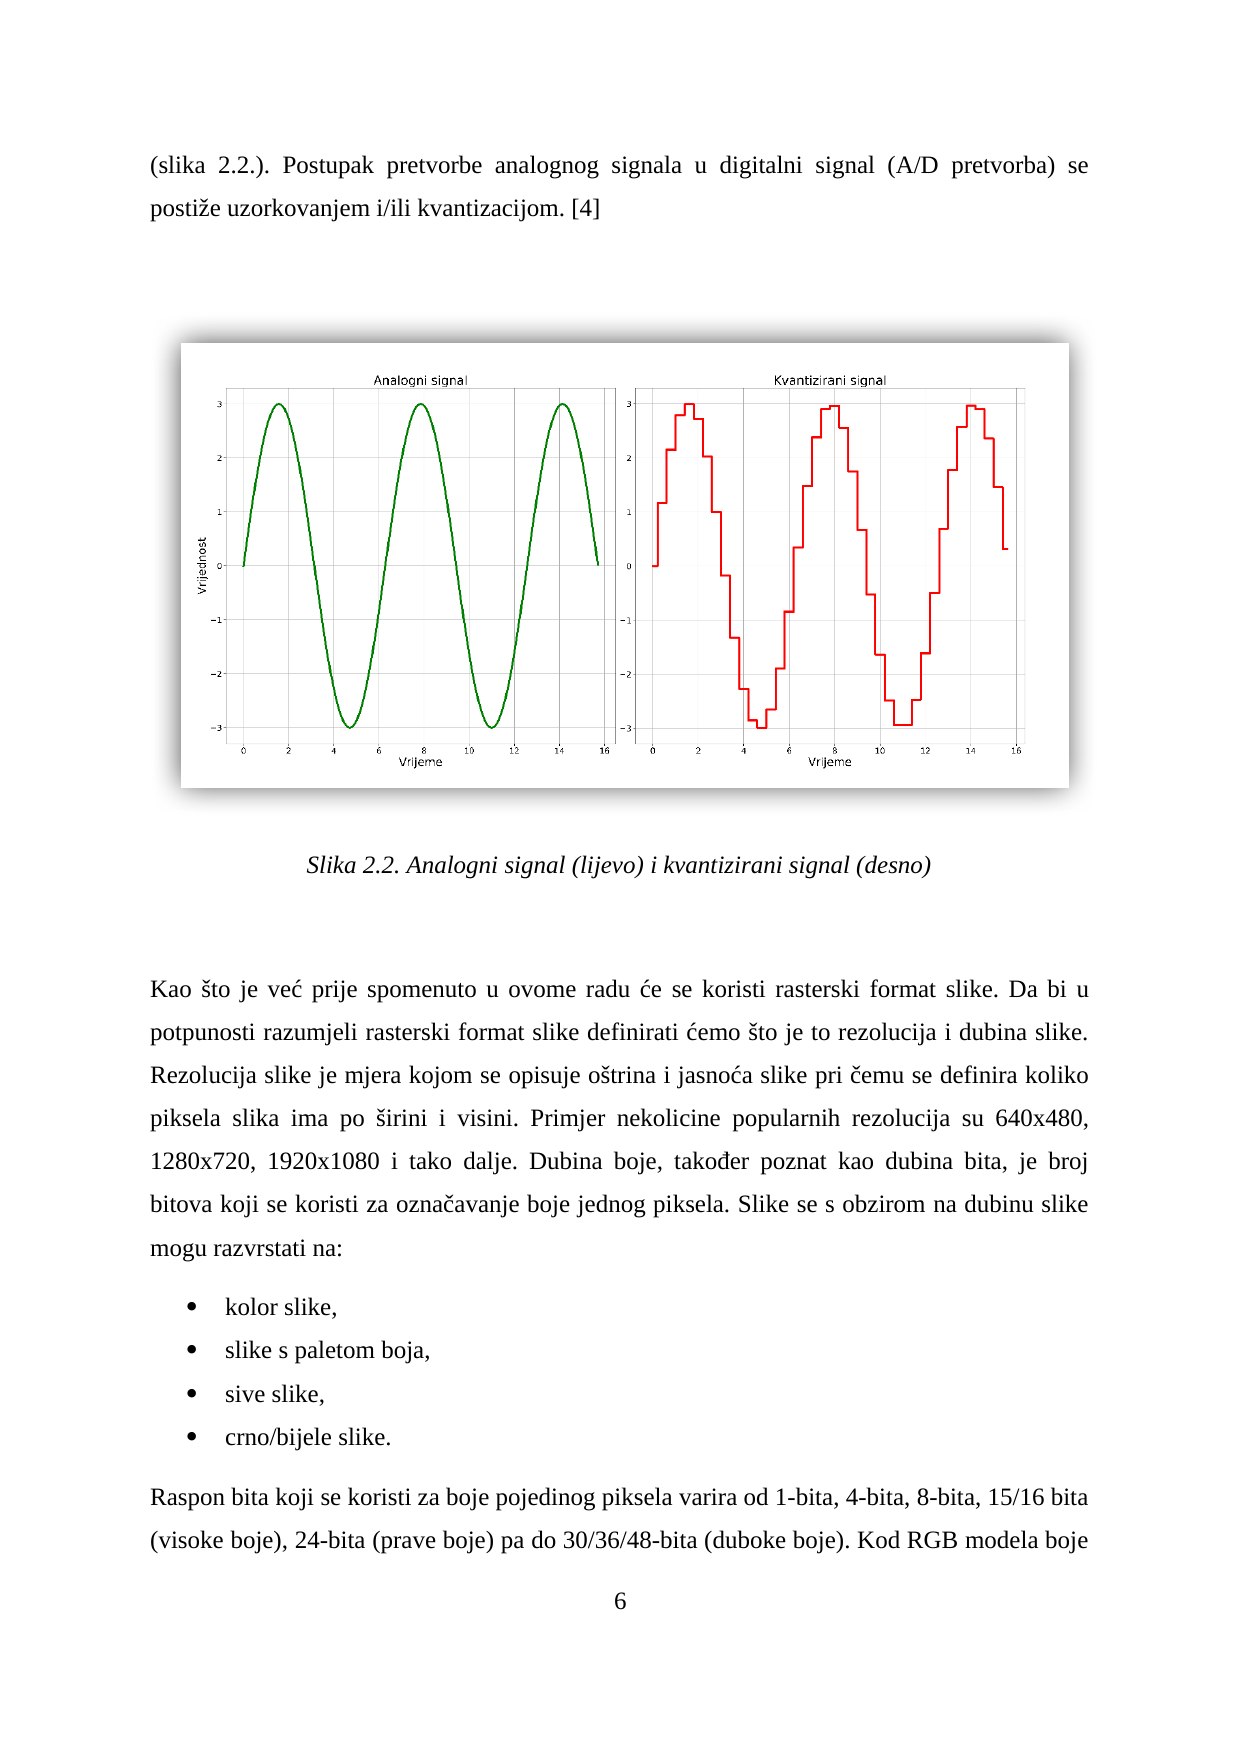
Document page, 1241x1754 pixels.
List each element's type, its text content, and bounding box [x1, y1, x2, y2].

list slike s paletom boja, [187, 1336, 1090, 1364]
text Slika 2.2. Analogni signal (lijevo) i kvantizirani signal (desno) [150, 850, 1090, 879]
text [150, 1482, 1090, 1553]
list crno/bijele slike. [187, 1422, 1090, 1451]
text Kao što je već prije spomenuto u ovome radu će se koristi rasterski format slike. Da bi u potpunosti razumjeli rasterski format slike definirati ćemo što je to rezolucija i dubina slike. Rezolucija slike je mjera kojom se opisuje oštrina i jasnoća slike pri čemu se definira koliko piksela slika ima po širini i visini. Primjer nekolicine popularnih rezolucija su 640x480, 1280x720, 1920x1080 i tako dalje. Dubina boje, također poznat kao dubina bita, je broj bitova koji se koristi za označavanje boje jednog piksela. Slike se s obzirom na dubinu slike mogu razvrstati na: [150, 974, 1090, 1261]
list sive slike, [187, 1379, 1090, 1407]
picture [181, 343, 1069, 788]
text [150, 150, 1090, 222]
list kolor slike, [187, 1292, 1090, 1321]
